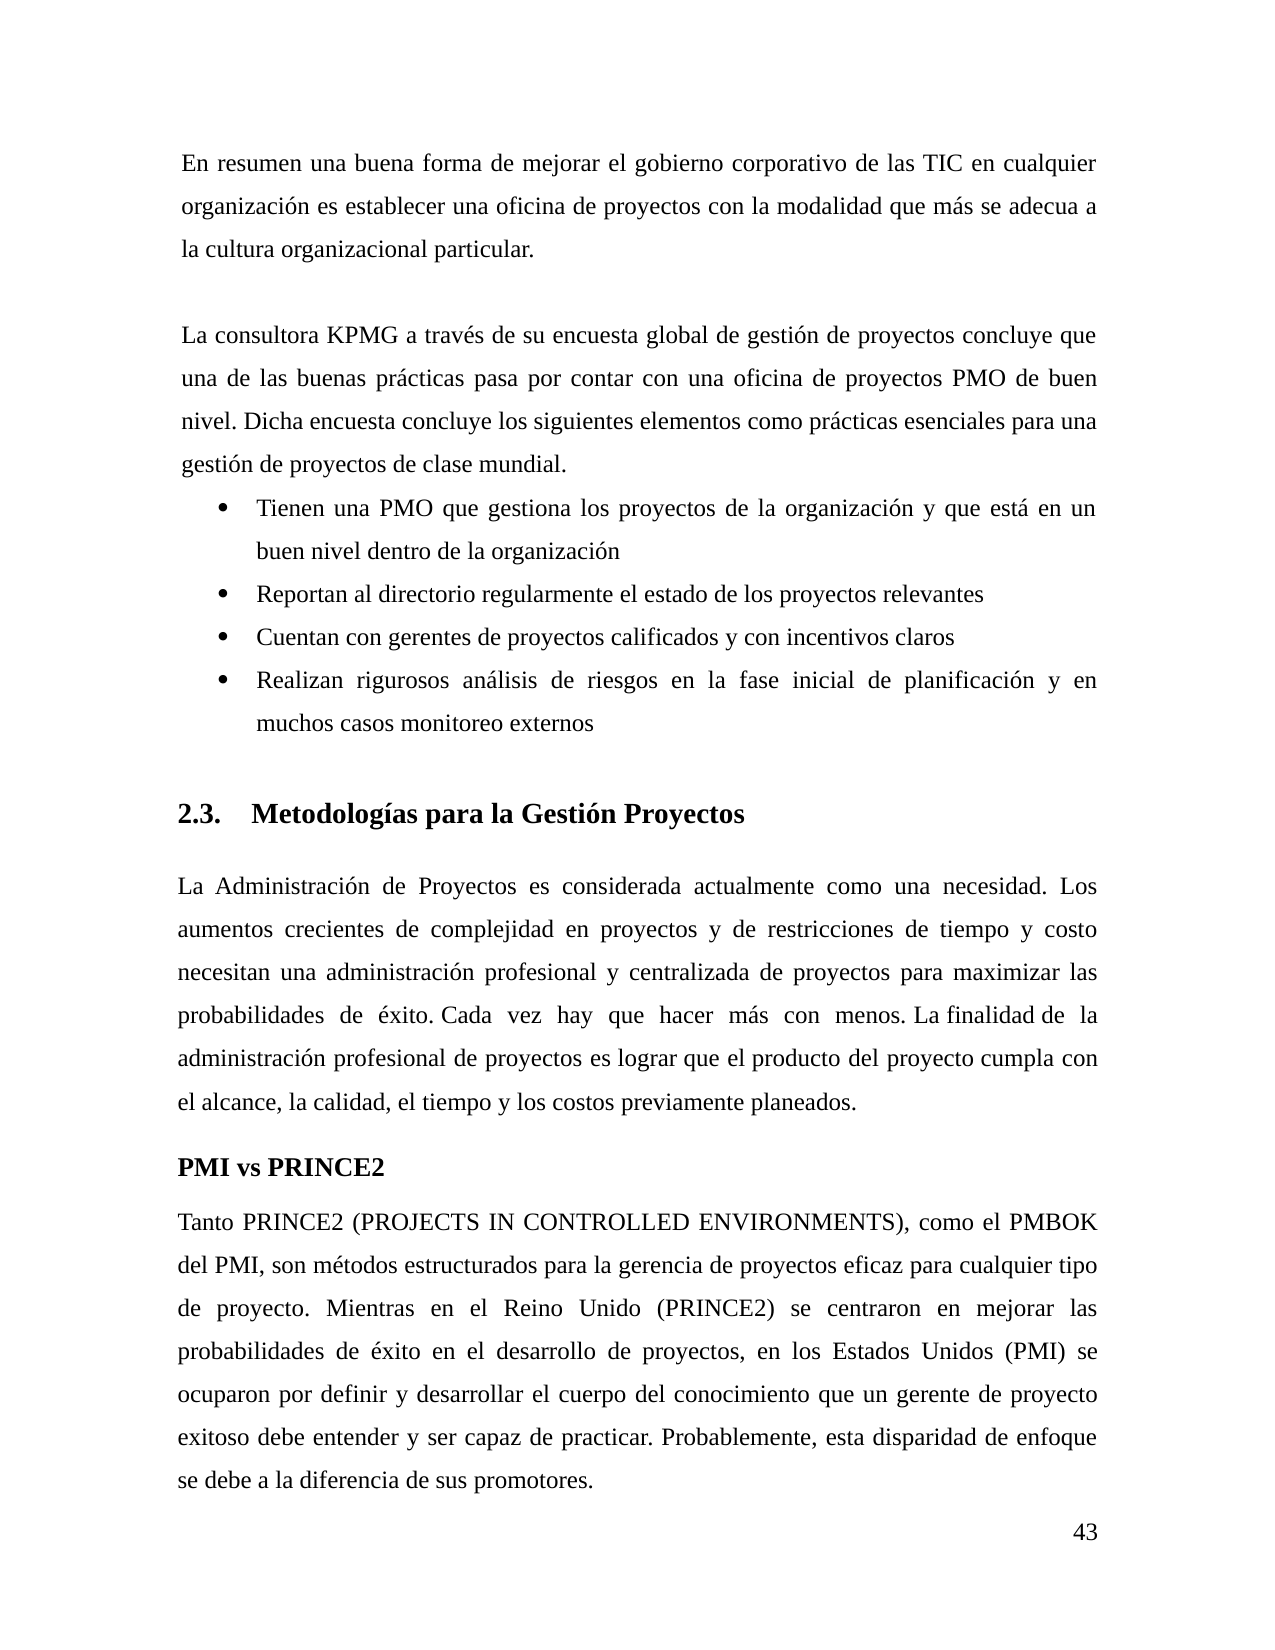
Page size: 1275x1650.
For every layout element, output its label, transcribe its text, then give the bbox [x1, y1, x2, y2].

list Realizan rigurosos análisis de riesgos en la fase inicial de planificación y en muchos casos monitoreo externos [218, 665, 1098, 737]
list Tienen una PMO que gestiona los proyectos de la organización y que está en un buen nivel dentro de la organización [218, 493, 1098, 564]
list Tanto PRINCE2 (PROJECTS IN CONTROLLED ENVIRONMENTS), como el PMBOK del PMI, son métodos estructurados para la gerencia de proyectos eficaz para cualquier tipo de proyecto. Mientras en el Reino Unido (PRINCE2) se centraron en mejorar las probabilidades de éxito en el desarrollo de proyectos, en los Estados Unidos (PMI) se ocuparon por definir y desarrollar el cuerpo del conocimiento que un gerente de proyecto exitoso debe entender y ser capaz de practicar. Probablemente, esta disparidad de enfoque se debe a la diferencia de sus promotores. [177, 1207, 1098, 1494]
text La consultora KPMG a través de su encuesta global de gestión de proyectos concluye que una de las buenas prácticas pasa por contar con una oficina de proyectos PMO de buen nivel. Dicha encuesta concluye los siguientes elementos como prácticas esenciales para una gestión de proyectos de clase mundial. [181, 320, 1098, 478]
list Cuentan con gerentes de proyectos calificados y con incentivos claros [218, 622, 1098, 651]
subtitle PMI vs PRINCE2 [177, 1151, 1098, 1182]
list Reportan al directorio regularmente el estado de los proyectos relevantes [218, 579, 1098, 608]
text En resumen una buena forma de mejorar el gobierno corporativo de las TIC en cualquier organización es establecer una oficina de proyectos con la modalidad que más se adecua a la cultura organizacional particular. [181, 148, 1098, 263]
subtitle Metodologías para la Gestión Proyectos [177, 796, 1098, 829]
list La Administración de Proyectos es considerada actualmente como una necesidad. Los aumentos crecientes de complejidad en proyectos y de restricciones de tiempo y costo necesitan una administración profesional y centralizada de proyectos para maximizar las probabilidades de éxito. Cada vez hay que hacer más con menos. La finalidad de la administración profesional de proyectos es lograr que el producto del proyecto cumpla con el alcance, la calidad, el tiempo y los costos previamente planeados. [177, 871, 1098, 1115]
